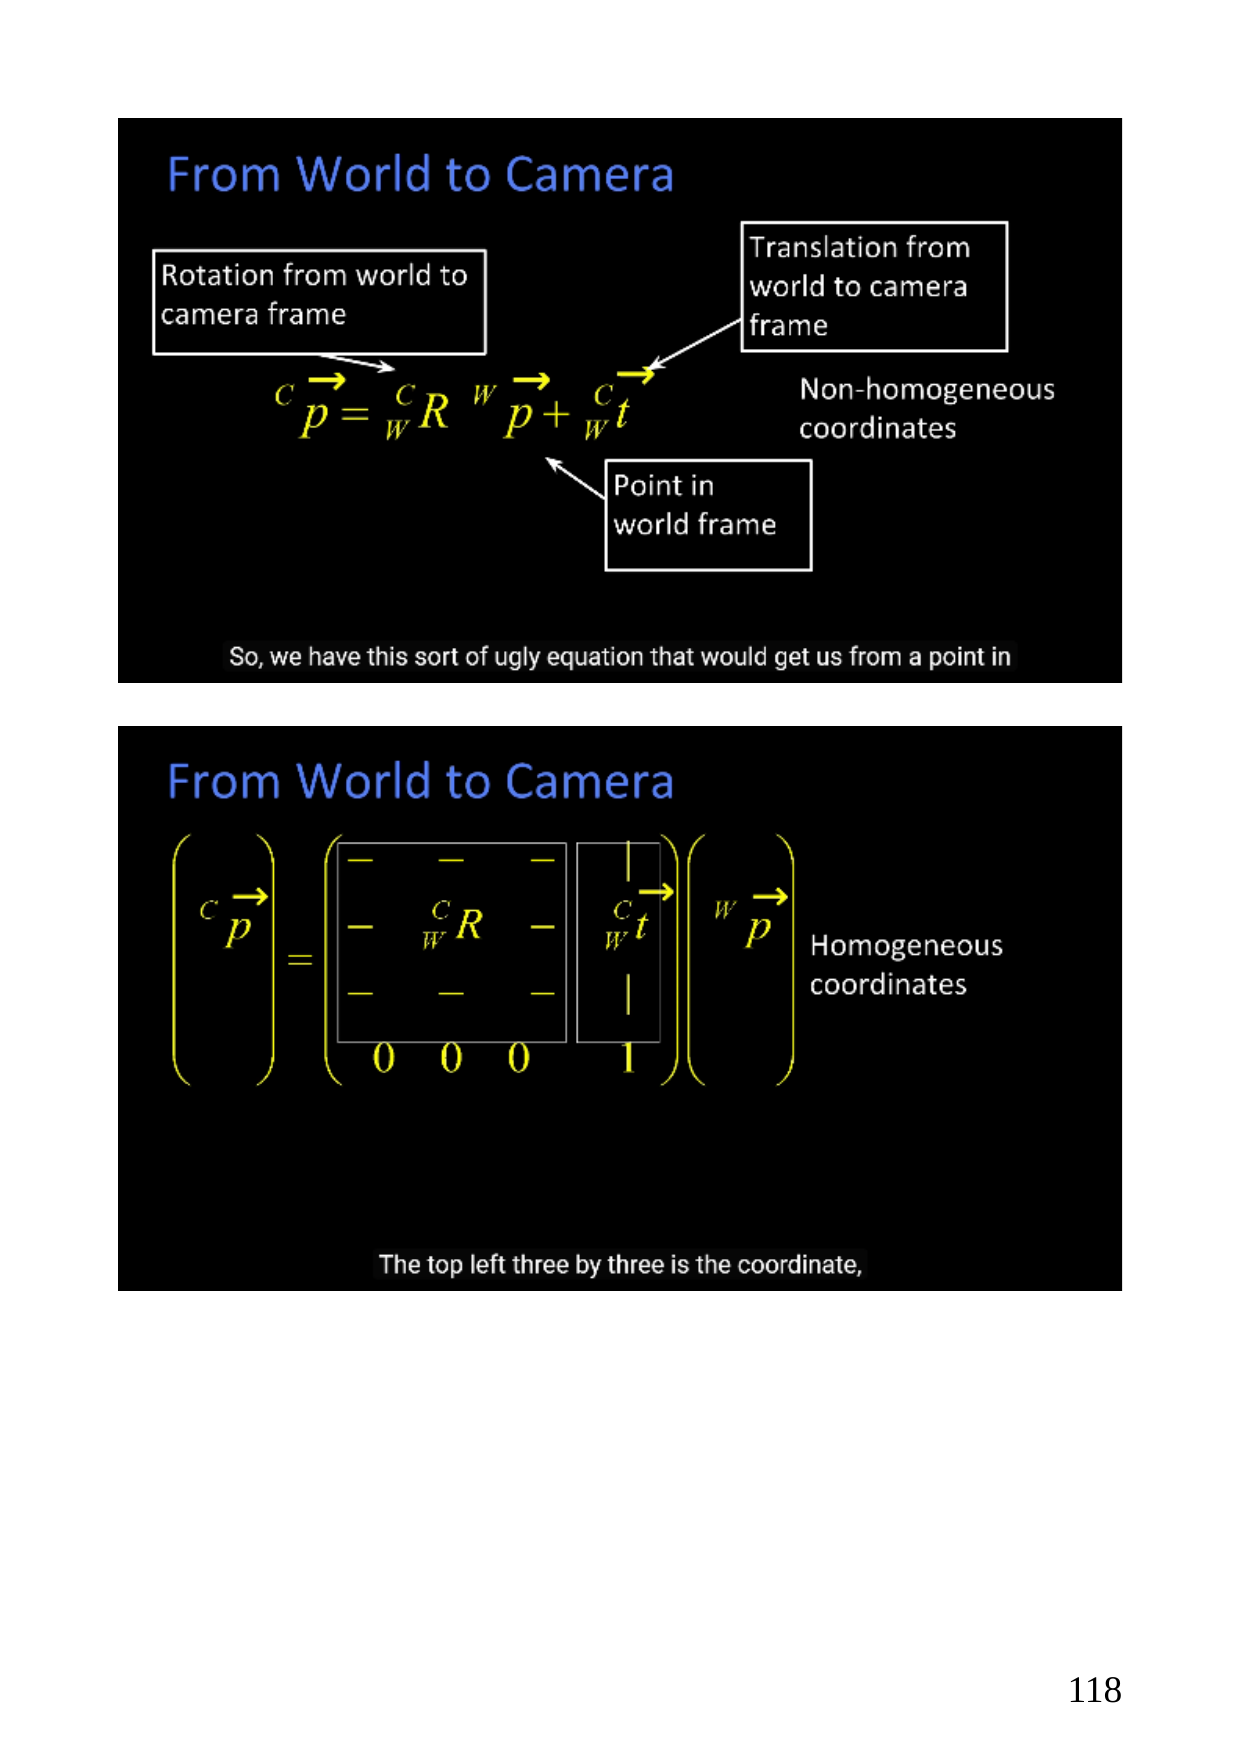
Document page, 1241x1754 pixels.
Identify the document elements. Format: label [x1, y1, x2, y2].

picture [118, 726, 1123, 1291]
picture [118, 118, 1123, 683]
